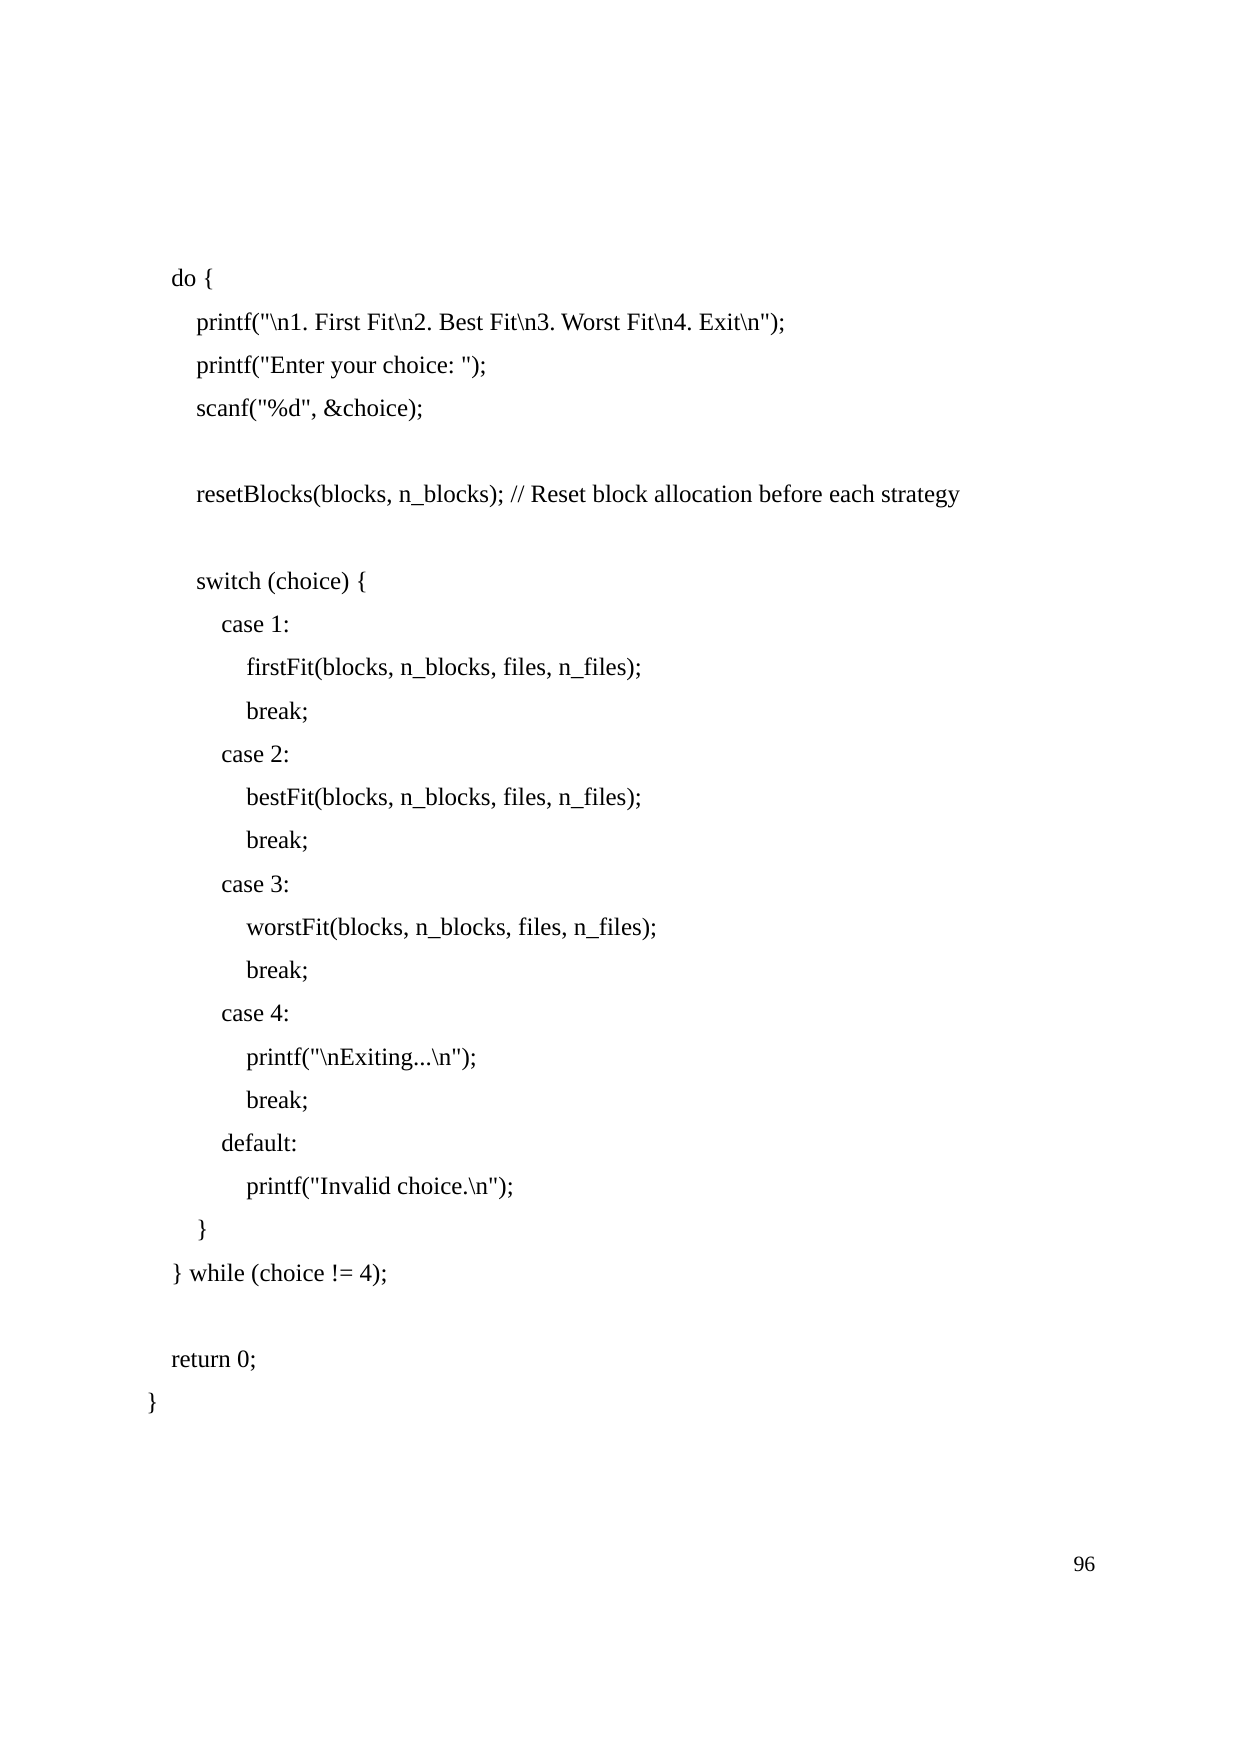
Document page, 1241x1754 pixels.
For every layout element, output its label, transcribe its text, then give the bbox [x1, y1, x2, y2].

text printf("Enter your choice: "); [146, 350, 1026, 379]
text } while (choice != 4); [146, 1258, 1026, 1286]
text scanf("%d", &choice); [146, 393, 1026, 422]
text return 0; [146, 1344, 1026, 1373]
text case 2: [146, 739, 1026, 768]
text break; [146, 825, 1026, 854]
text break; [146, 1085, 1026, 1113]
text switch (choice) { [146, 566, 1026, 595]
text resetBlocks(blocks, n_blocks); // Reset block allocation before each strategy [146, 479, 1026, 508]
text printf("\n1. First Fit\n2. Best Fit\n3. Worst Fit\n4. Exit\n"); [146, 307, 1026, 335]
text worstFit(blocks, n_blocks, files, n_files); [146, 912, 1026, 941]
text break; [146, 696, 1026, 724]
text do { [146, 263, 1026, 292]
text printf("Invalid choice.\n"); [146, 1171, 1026, 1200]
text case 4: [146, 998, 1026, 1027]
text case 3: [146, 869, 1026, 897]
text } [146, 1387, 1026, 1416]
text firstFit(blocks, n_blocks, files, n_files); [146, 652, 1026, 681]
text bestFit(blocks, n_blocks, files, n_files); [146, 782, 1026, 811]
text default: [146, 1128, 1026, 1157]
text case 1: [146, 609, 1026, 638]
text printf("\nExiting...\n"); [146, 1042, 1026, 1070]
text break; [146, 955, 1026, 984]
text } [146, 1214, 1026, 1243]
